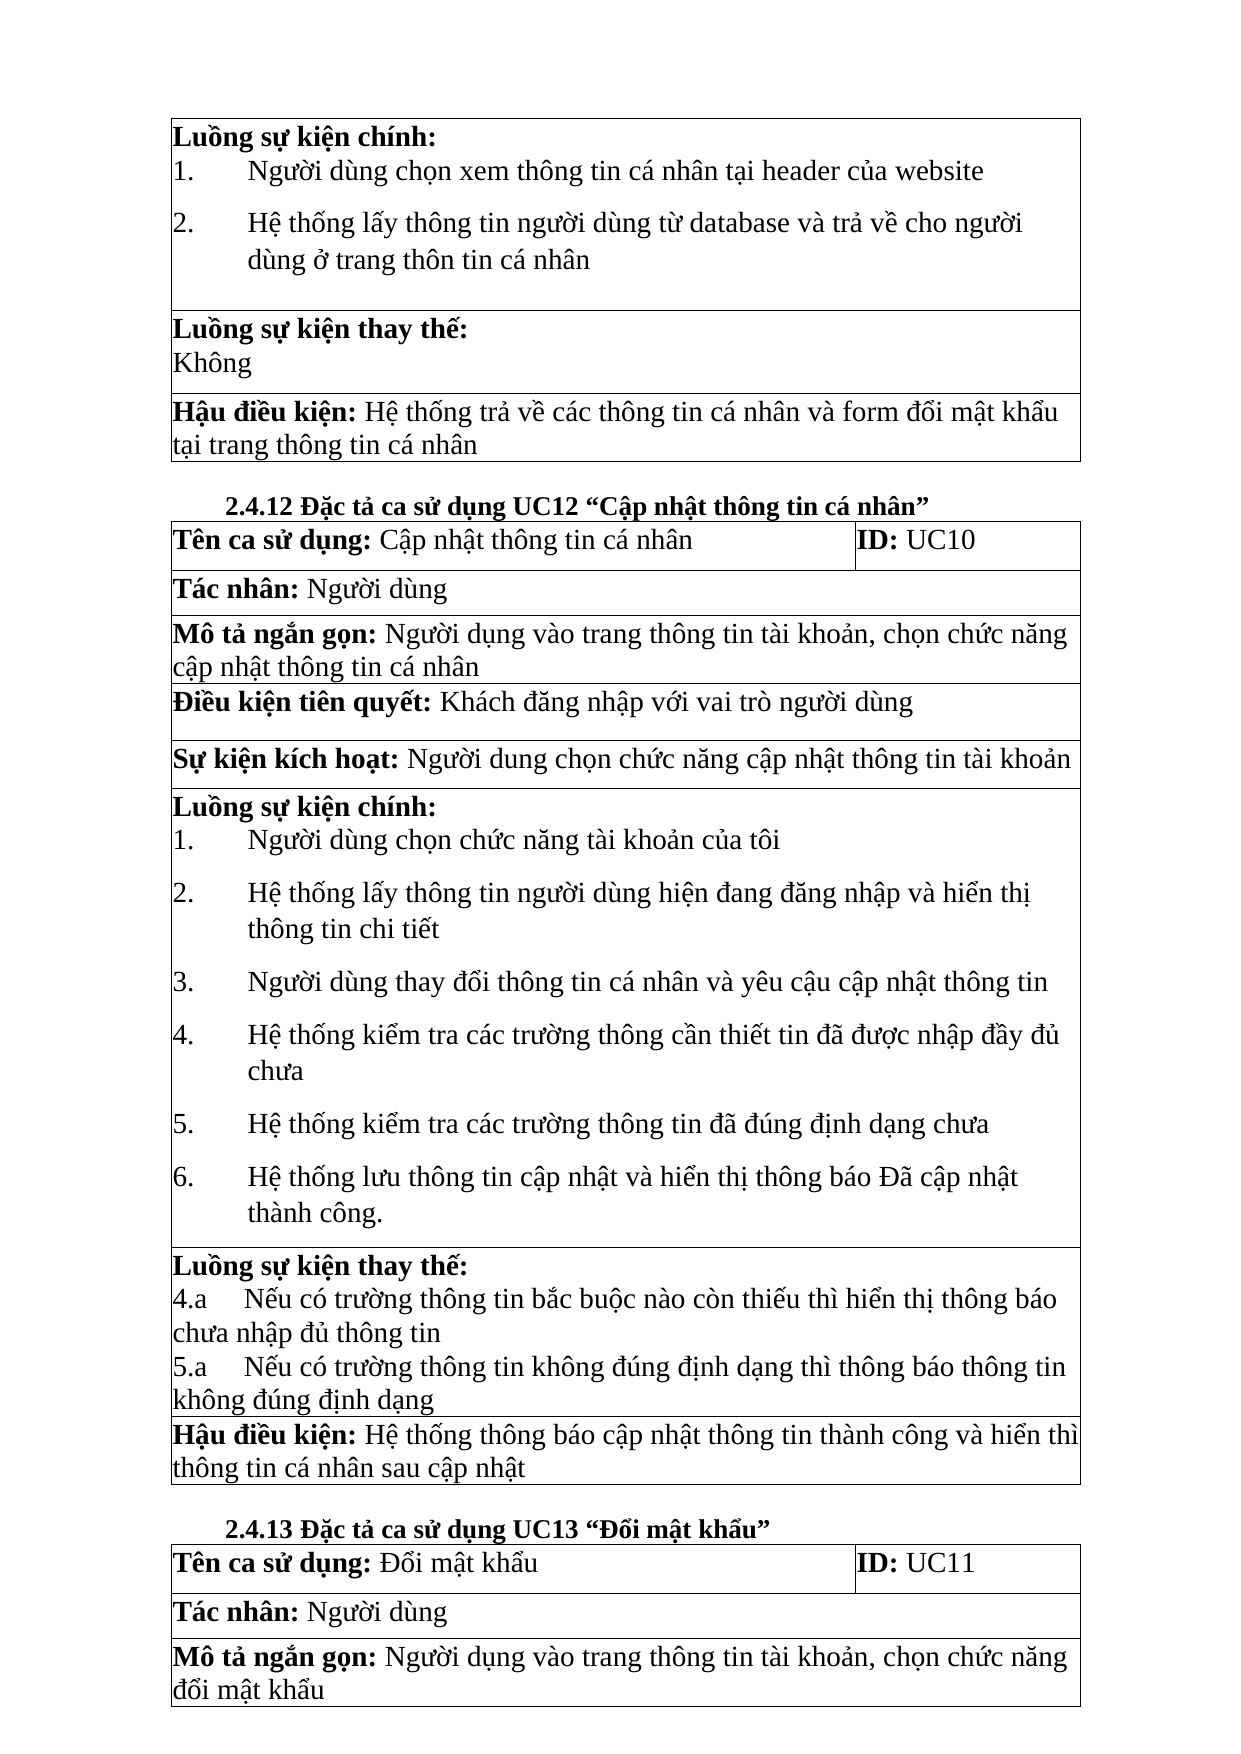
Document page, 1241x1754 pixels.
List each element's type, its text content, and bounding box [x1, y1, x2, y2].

table_cell Tác nhân: Người dùng [172, 571, 1080, 615]
table_cell Tác nhân: Người dùng [172, 1594, 1080, 1638]
subtitle 2.4.13 Đặc tả ca sử dụng UC13 “Đổi mật khẩu” [225, 1513, 1094, 1544]
table_cell Luồng sự kiện chính: Người dùng chọn chức năng tài khoản của tôi Hệ thống lấy thông tin người dùng hiện đang đăng nhập và hiển thị thông tin chi tiết Người dùng thay đổi thông tin cá nhân và yêu cậu cập nhật thông tin Hệ thống kiểm tra các trường thông cần thiết tin đã được nhập đầy đủ chưa Hệ thống kiểm tra các trường thông tin đã đúng định dạng chưa Hệ thống lưu thông tin cập nhật và hiển thị thông báo Đã cập nhật thành công. [172, 789, 1080, 1247]
table_cell Mô tả ngắn gọn: Người dụng vào trang thông tin tài khoản, chọn chức năng đổi mật khẩu [172, 1639, 1080, 1706]
table_cell Luồng sự kiện chính: Người dùng chọn xem thông tin cá nhân tại header của website Hệ thống lấy thông tin người dùng từ database và trả về cho người dùng ở trang thôn tin cá nhân [172, 119, 1080, 310]
table_cell Điều kiện tiên quyết: Khách đăng nhập với vai trò người dùng [172, 684, 1080, 740]
table_cell Sự kiện kích hoạt: Người dung chọn chức năng cập nhật thông tin tài khoản [172, 741, 1080, 788]
table_header Tên ca sử dụng: Đổi mật khẩu [172, 1545, 855, 1593]
table_cell Mô tả ngắn gọn: Người dụng vào trang thông tin tài khoản, chọn chức năng cập nhật thông tin cá nhân [172, 616, 1080, 683]
table_header ID: UC10 [856, 522, 1080, 570]
table_header Tên ca sử dụng: Cập nhật thông tin cá nhân [172, 522, 855, 570]
table_cell Luồng sự kiện thay thế: 4.a Nếu có trường thông tin bắc buộc nào còn thiếu thì hiển thị thông báo chưa nhập đủ thông tin 5.a Nếu có trường thông tin không đúng định dạng thì thông báo thông tin không đúng định dạng [172, 1248, 1080, 1416]
subtitle 2.4.12 Đặc tả ca sử dụng UC12 “Cập nhật thông tin cá nhân” [225, 490, 1094, 521]
table_cell Hậu điều kiện: Hệ thống thông báo cập nhật thông tin thành công và hiển thì thông tin cá nhân sau cập nhật [172, 1417, 1080, 1484]
table_header ID: UC11 [856, 1545, 1080, 1593]
table_cell Luồng sự kiện thay thế: Không [172, 311, 1080, 393]
table_cell Hậu điều kiện: Hệ thống trả về các thông tin cá nhân và form đổi mật khẩu tại trang thông tin cá nhân [172, 394, 1080, 461]
